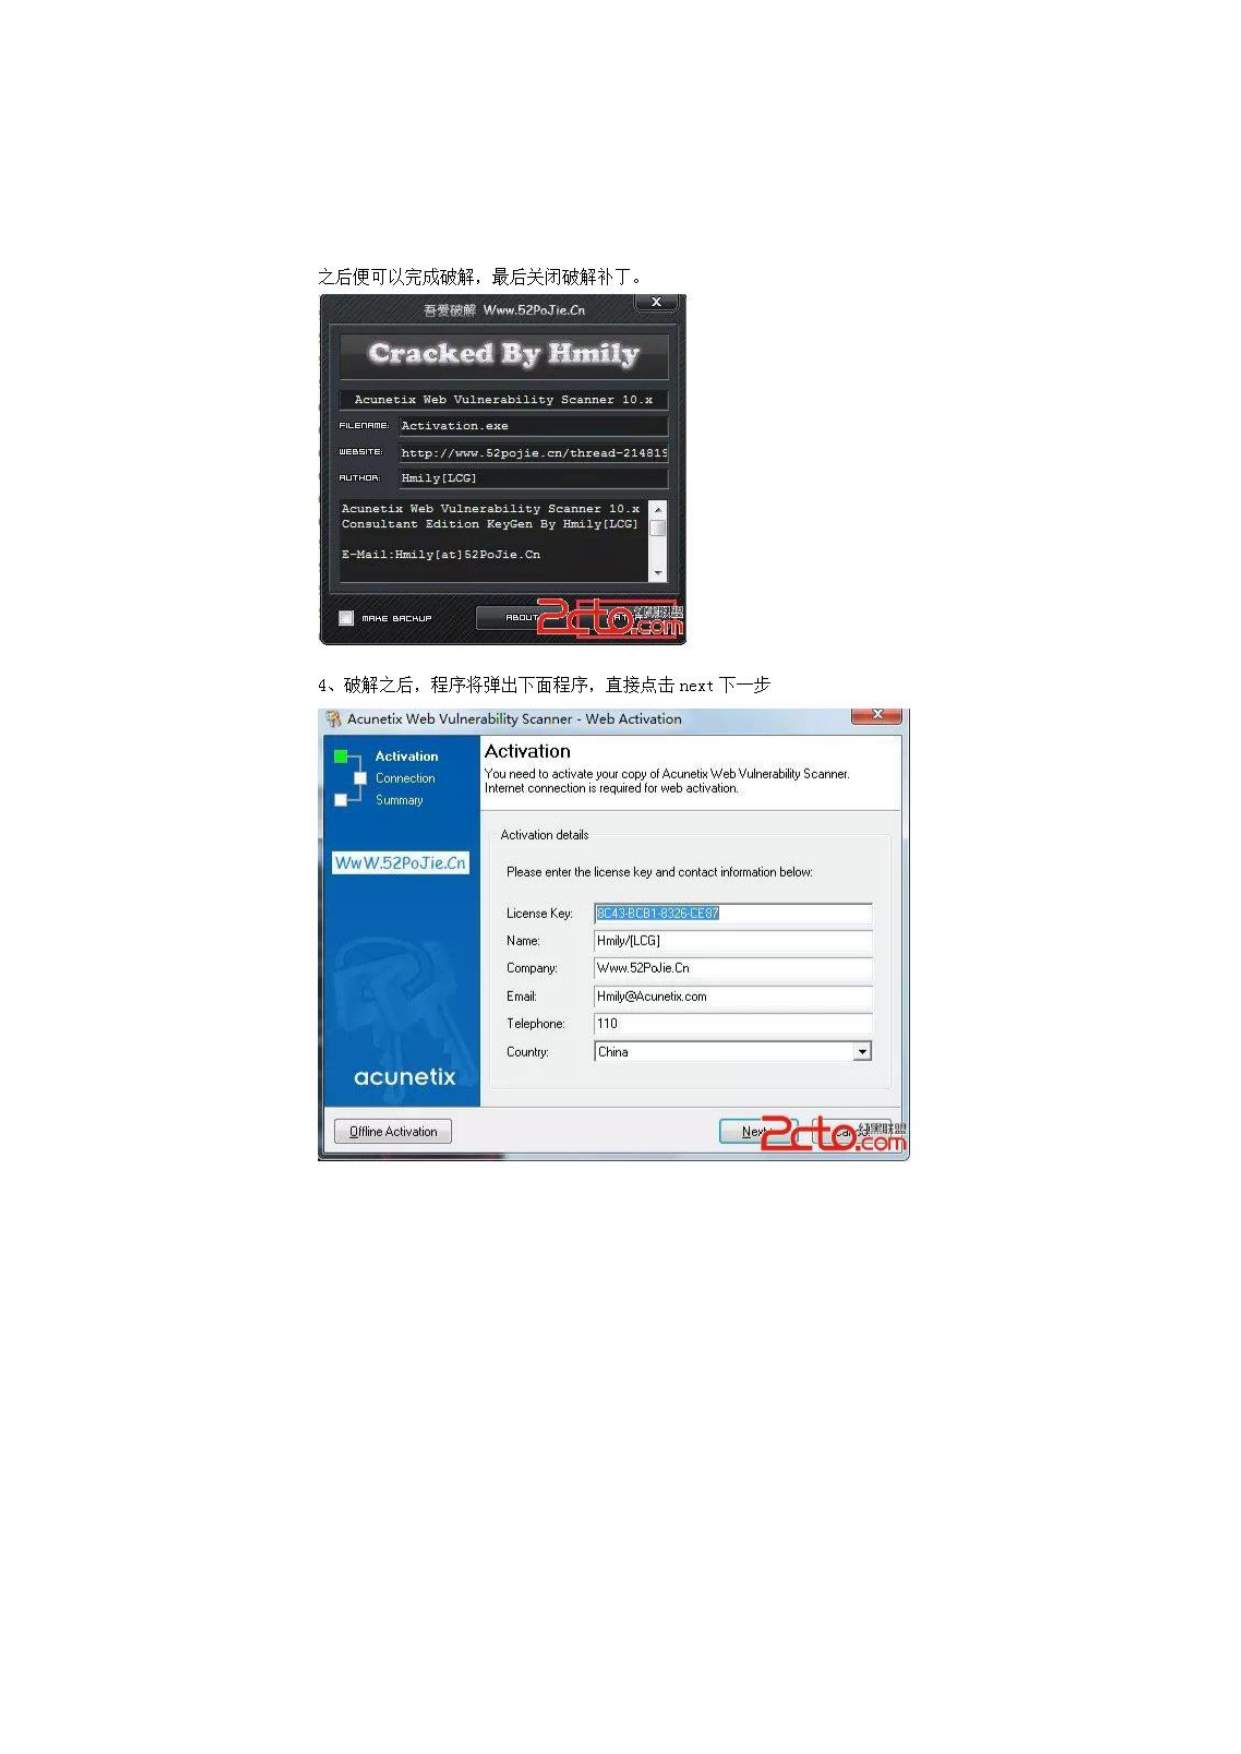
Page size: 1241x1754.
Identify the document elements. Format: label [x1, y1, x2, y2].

picture [187, 162, 1053, 1386]
